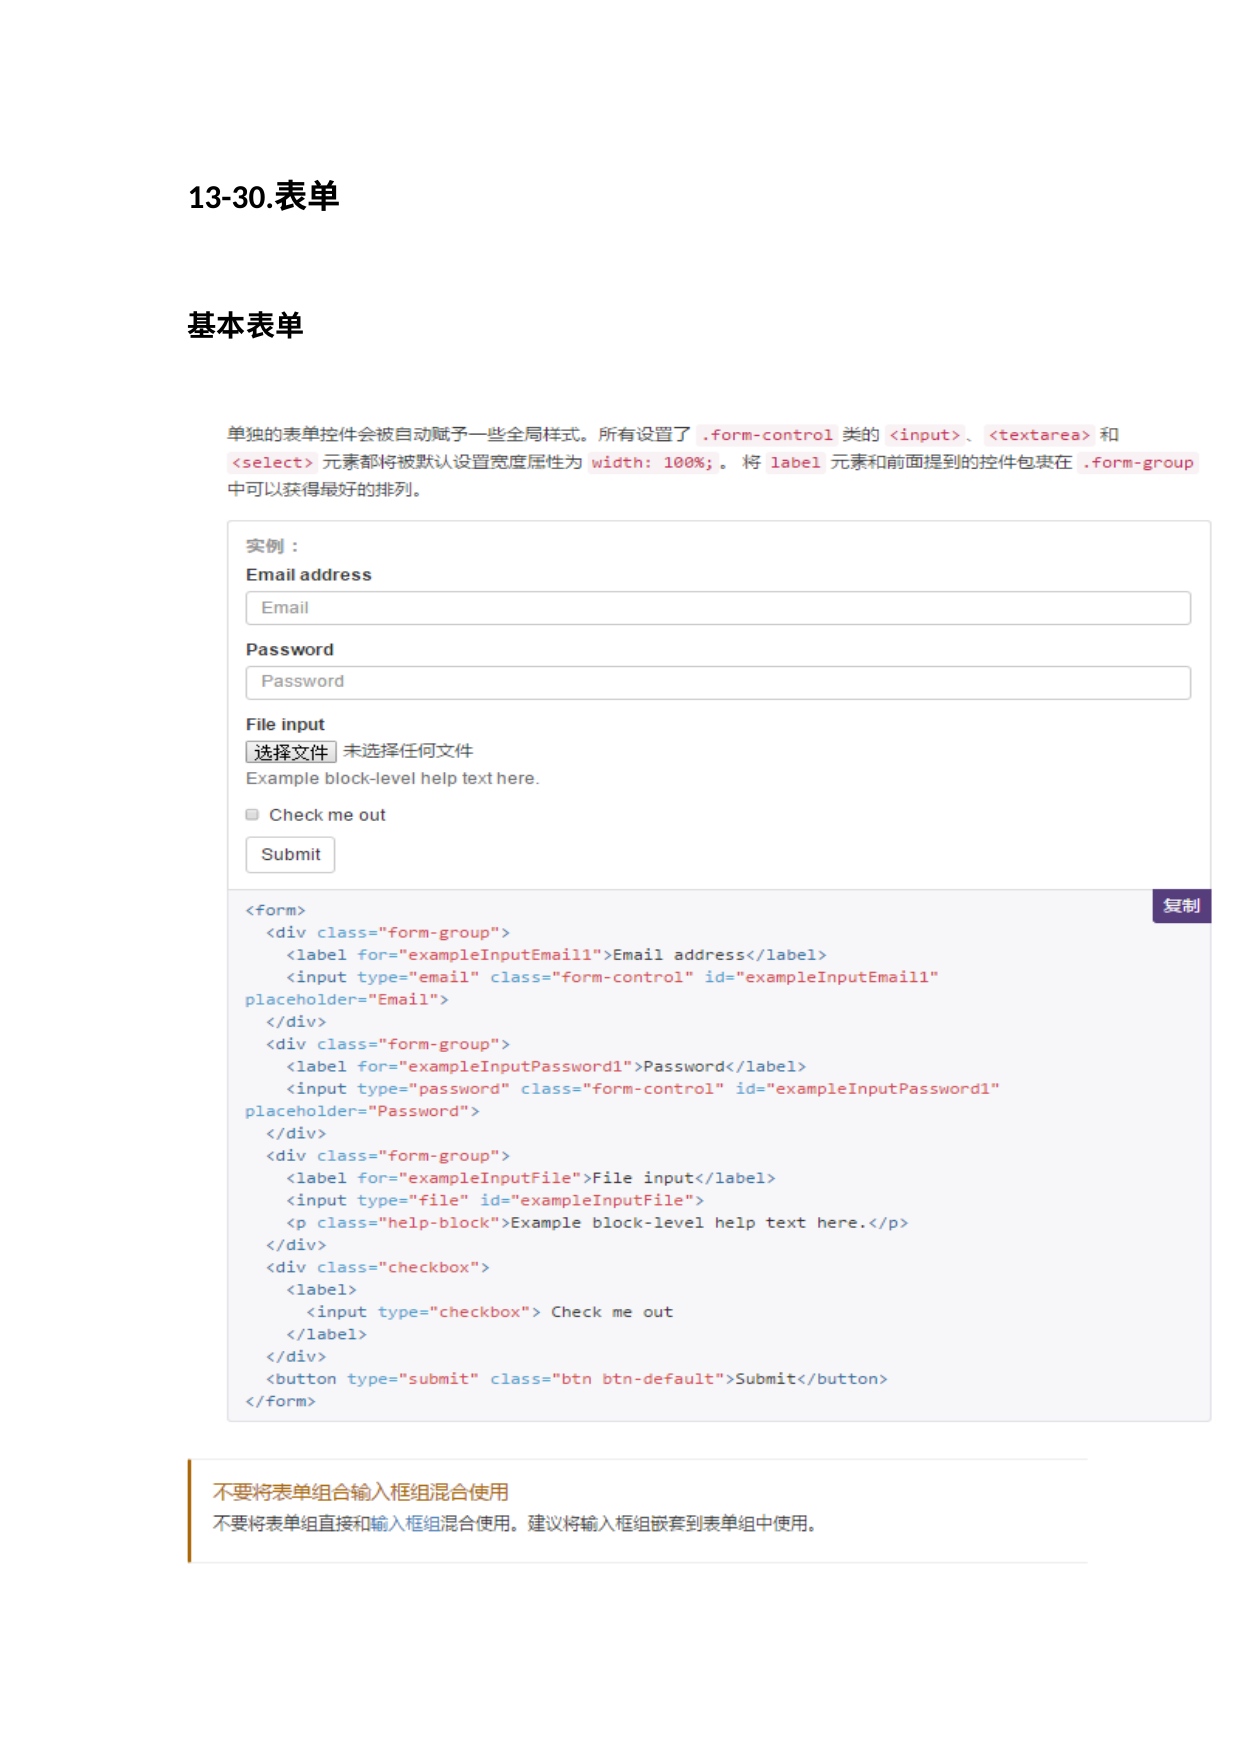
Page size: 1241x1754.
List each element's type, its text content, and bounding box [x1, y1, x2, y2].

picture [187, 410, 1241, 1434]
subtitle 基本表单 [187, 291, 1053, 356]
subtitle 13-30.表单 [187, 162, 1053, 227]
picture [187, 1450, 1088, 1568]
